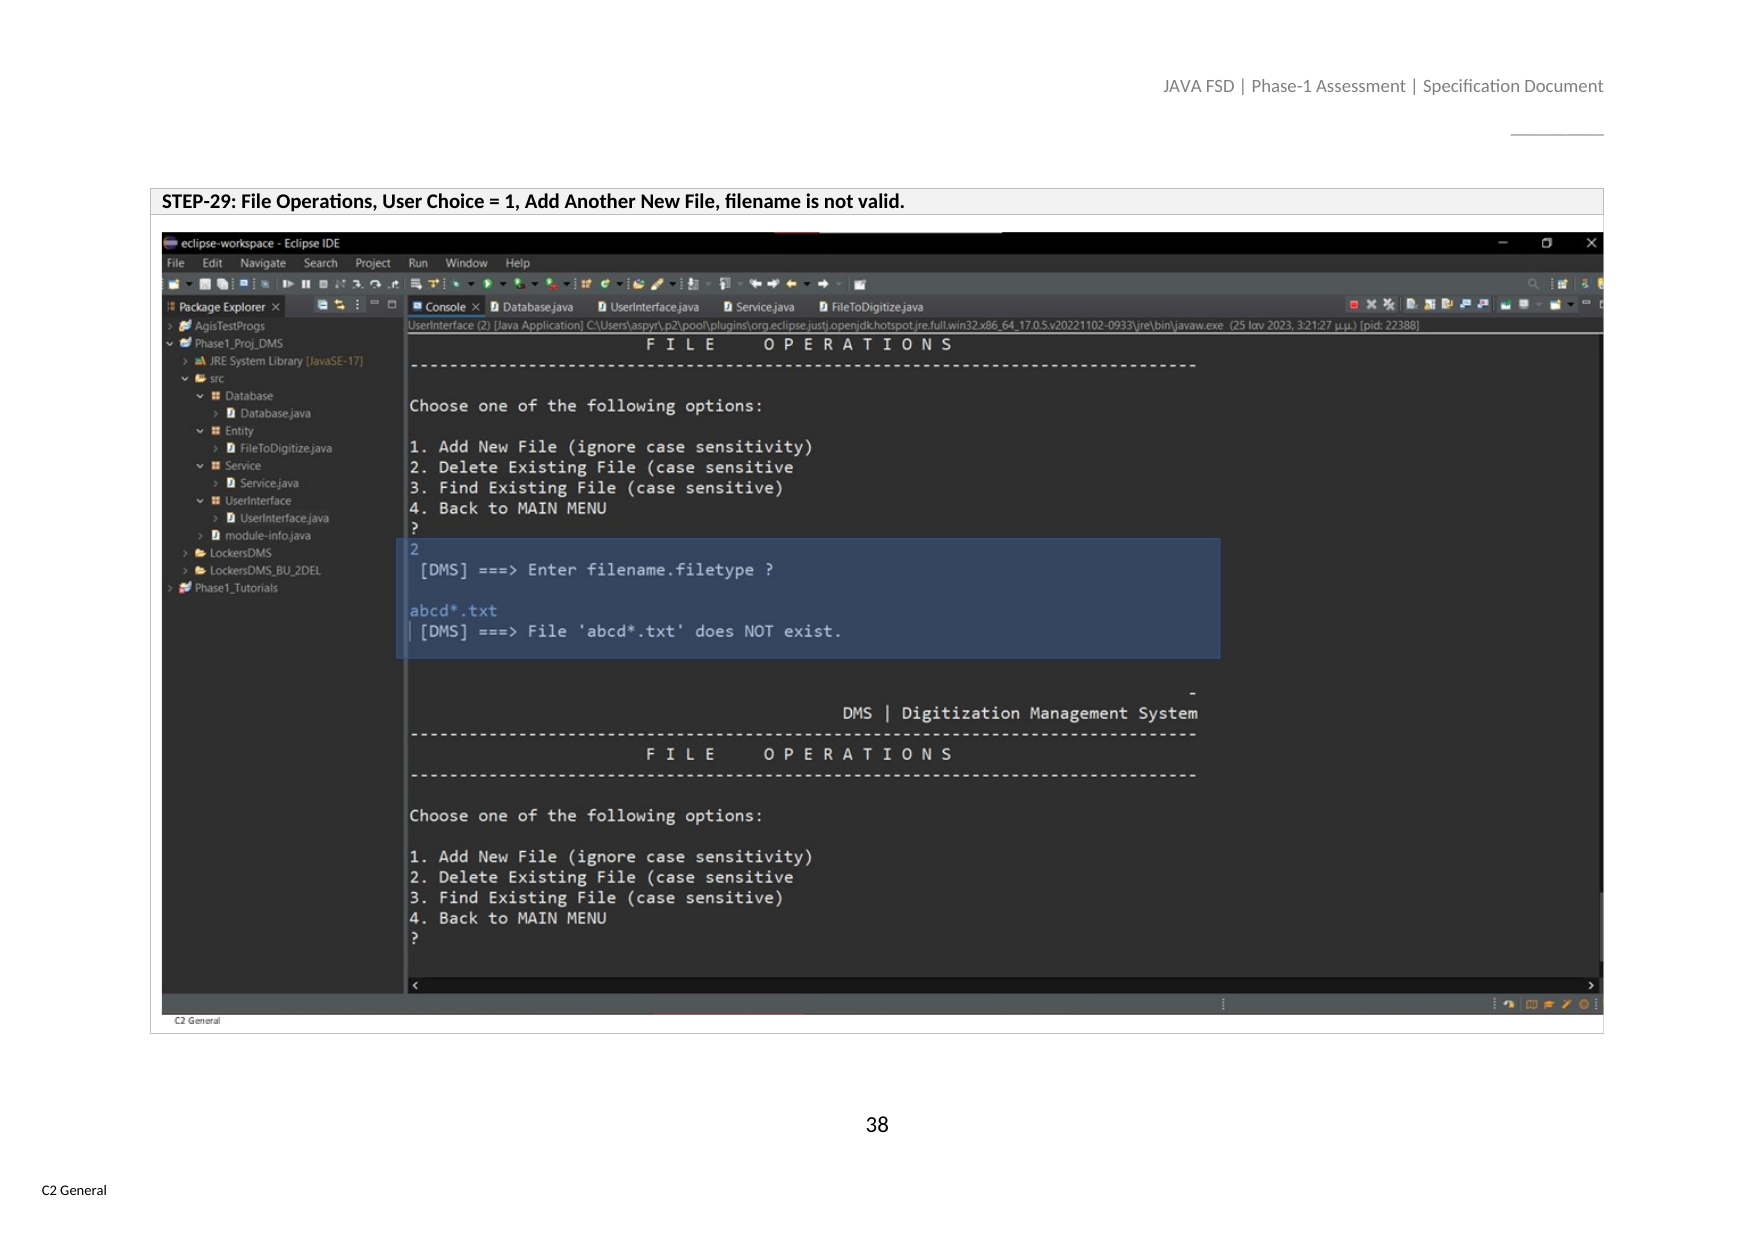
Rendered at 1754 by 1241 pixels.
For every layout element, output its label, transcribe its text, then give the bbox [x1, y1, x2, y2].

table_cell STEP-29: File Operations, User Choice = 1, Add Another New File, filename is not valid. [151, 189, 1603, 214]
picture [161, 215, 1604, 1033]
table_cell [151, 215, 161, 1033]
